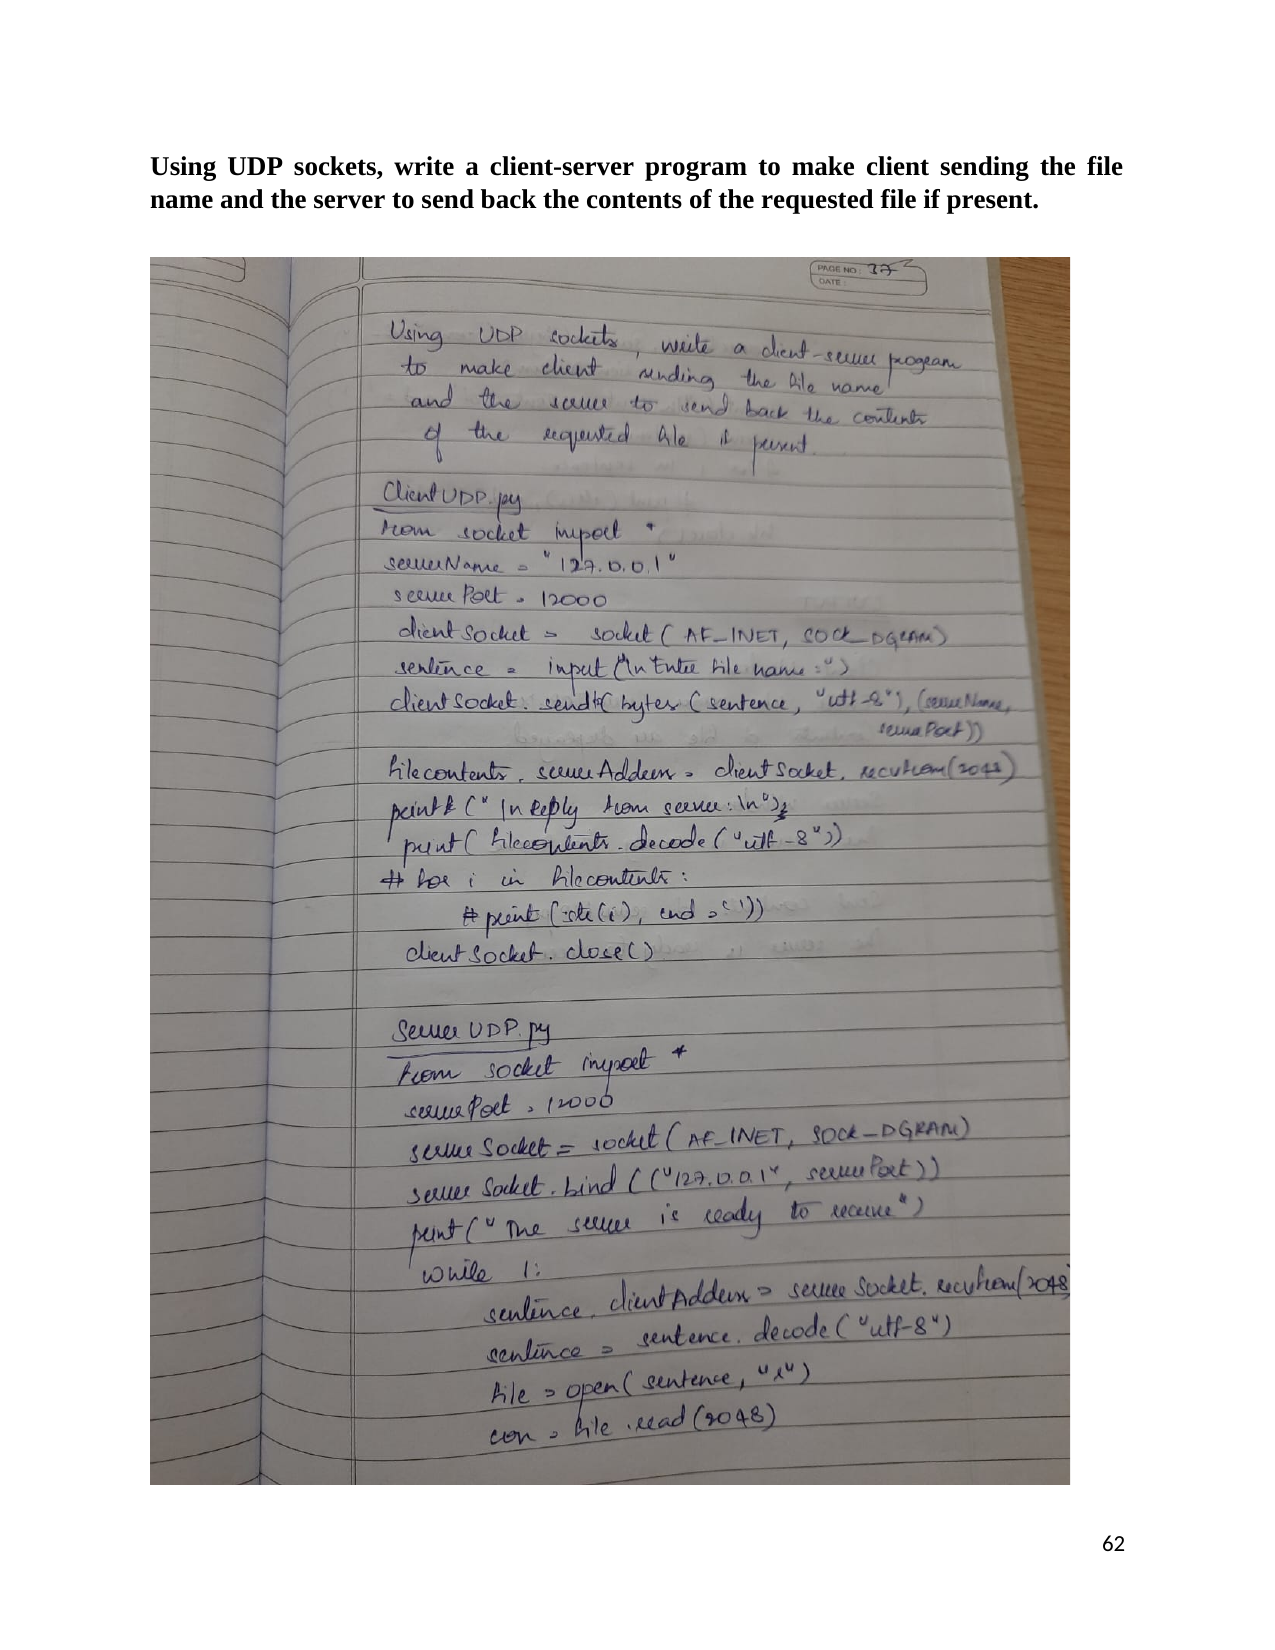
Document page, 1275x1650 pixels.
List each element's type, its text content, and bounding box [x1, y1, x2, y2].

text Using UDP sockets, write a client-server program to make client sending the file name and the server to send back the contents of the requested file if present. [150, 150, 1125, 214]
picture [150, 257, 1071, 1485]
